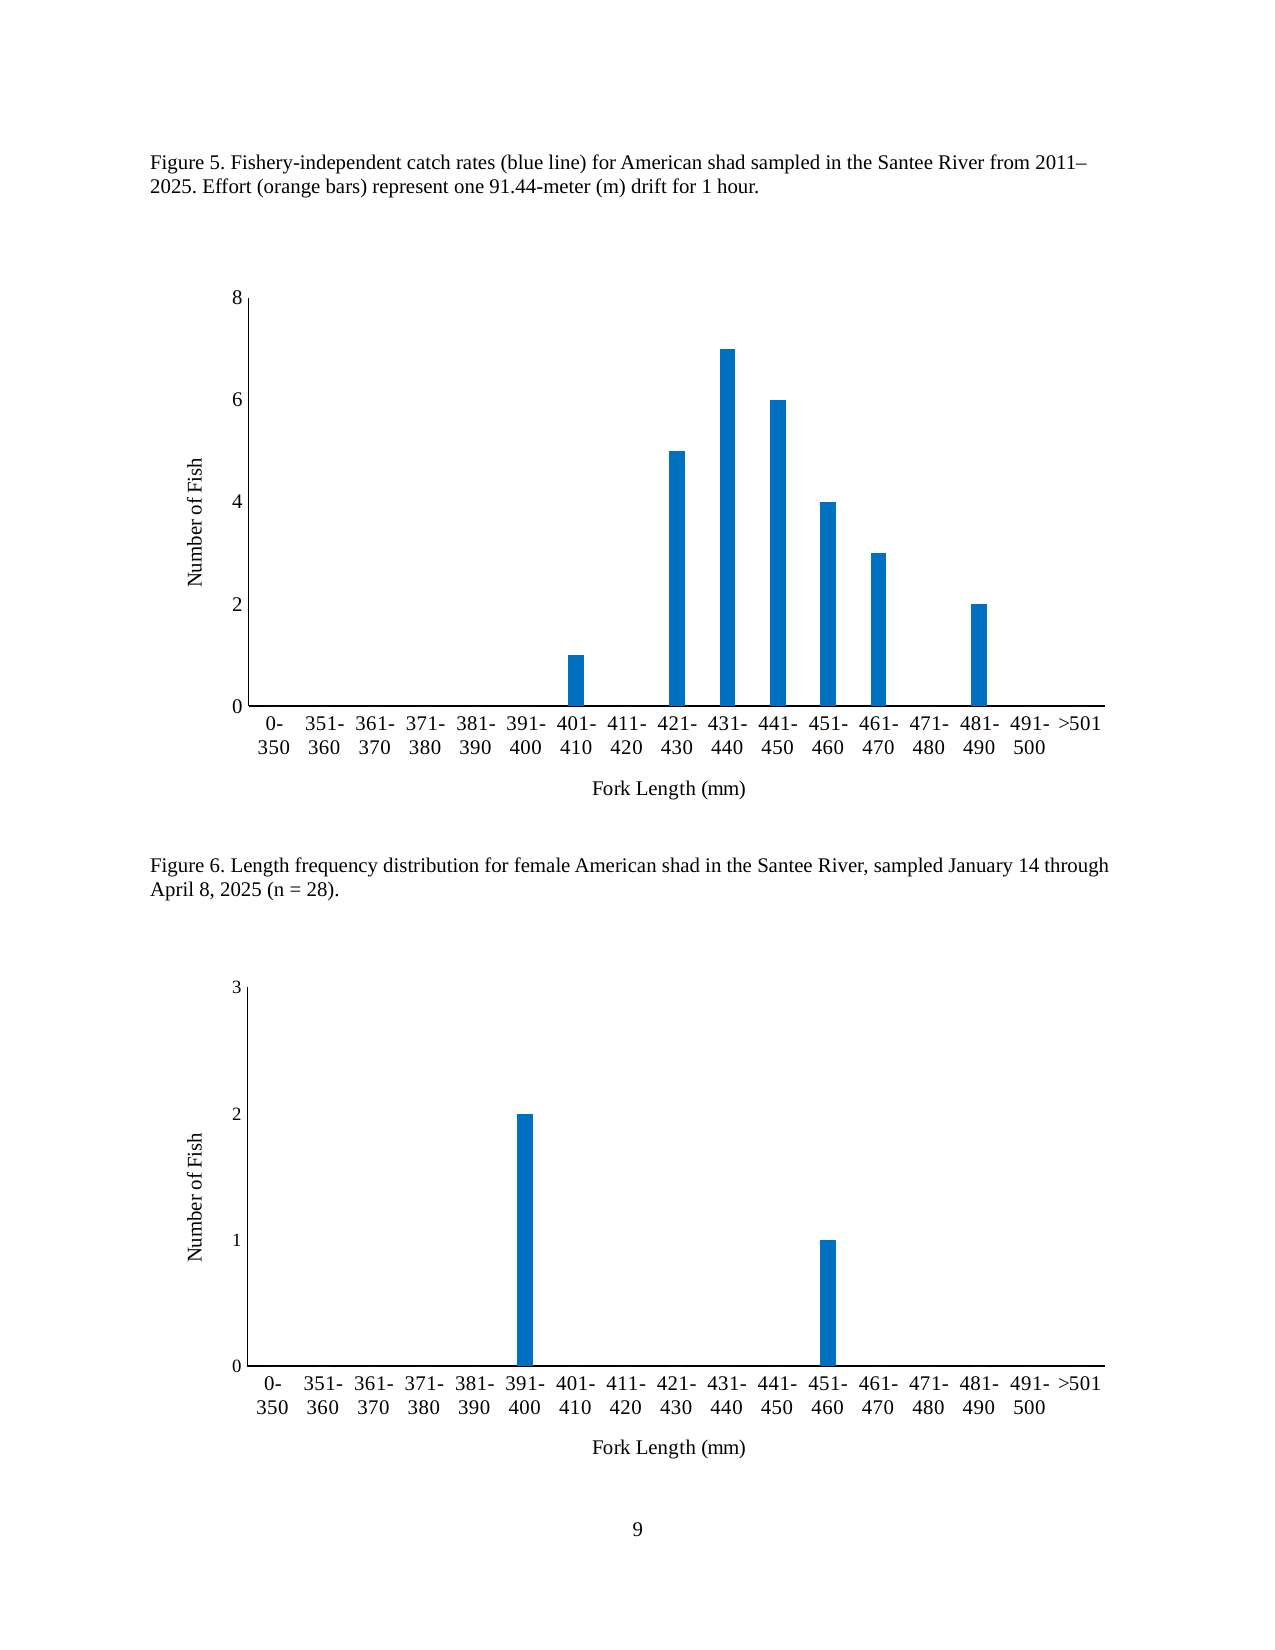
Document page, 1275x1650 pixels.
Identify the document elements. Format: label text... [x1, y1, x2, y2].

subtitle Figure 5. Fishery-independent catch rates (blue line) for American shad sampled in the Santee River from 2011–2025. Effort (orange bars) represent one 91.44-meter (m) drift for 1 hour. [150, 150, 1125, 198]
subtitle Figure 6. Length frequency distribution for female American shad in the Santee River, sampled January 14 through April 8, 2025 (n = 28). [150, 853, 1125, 901]
